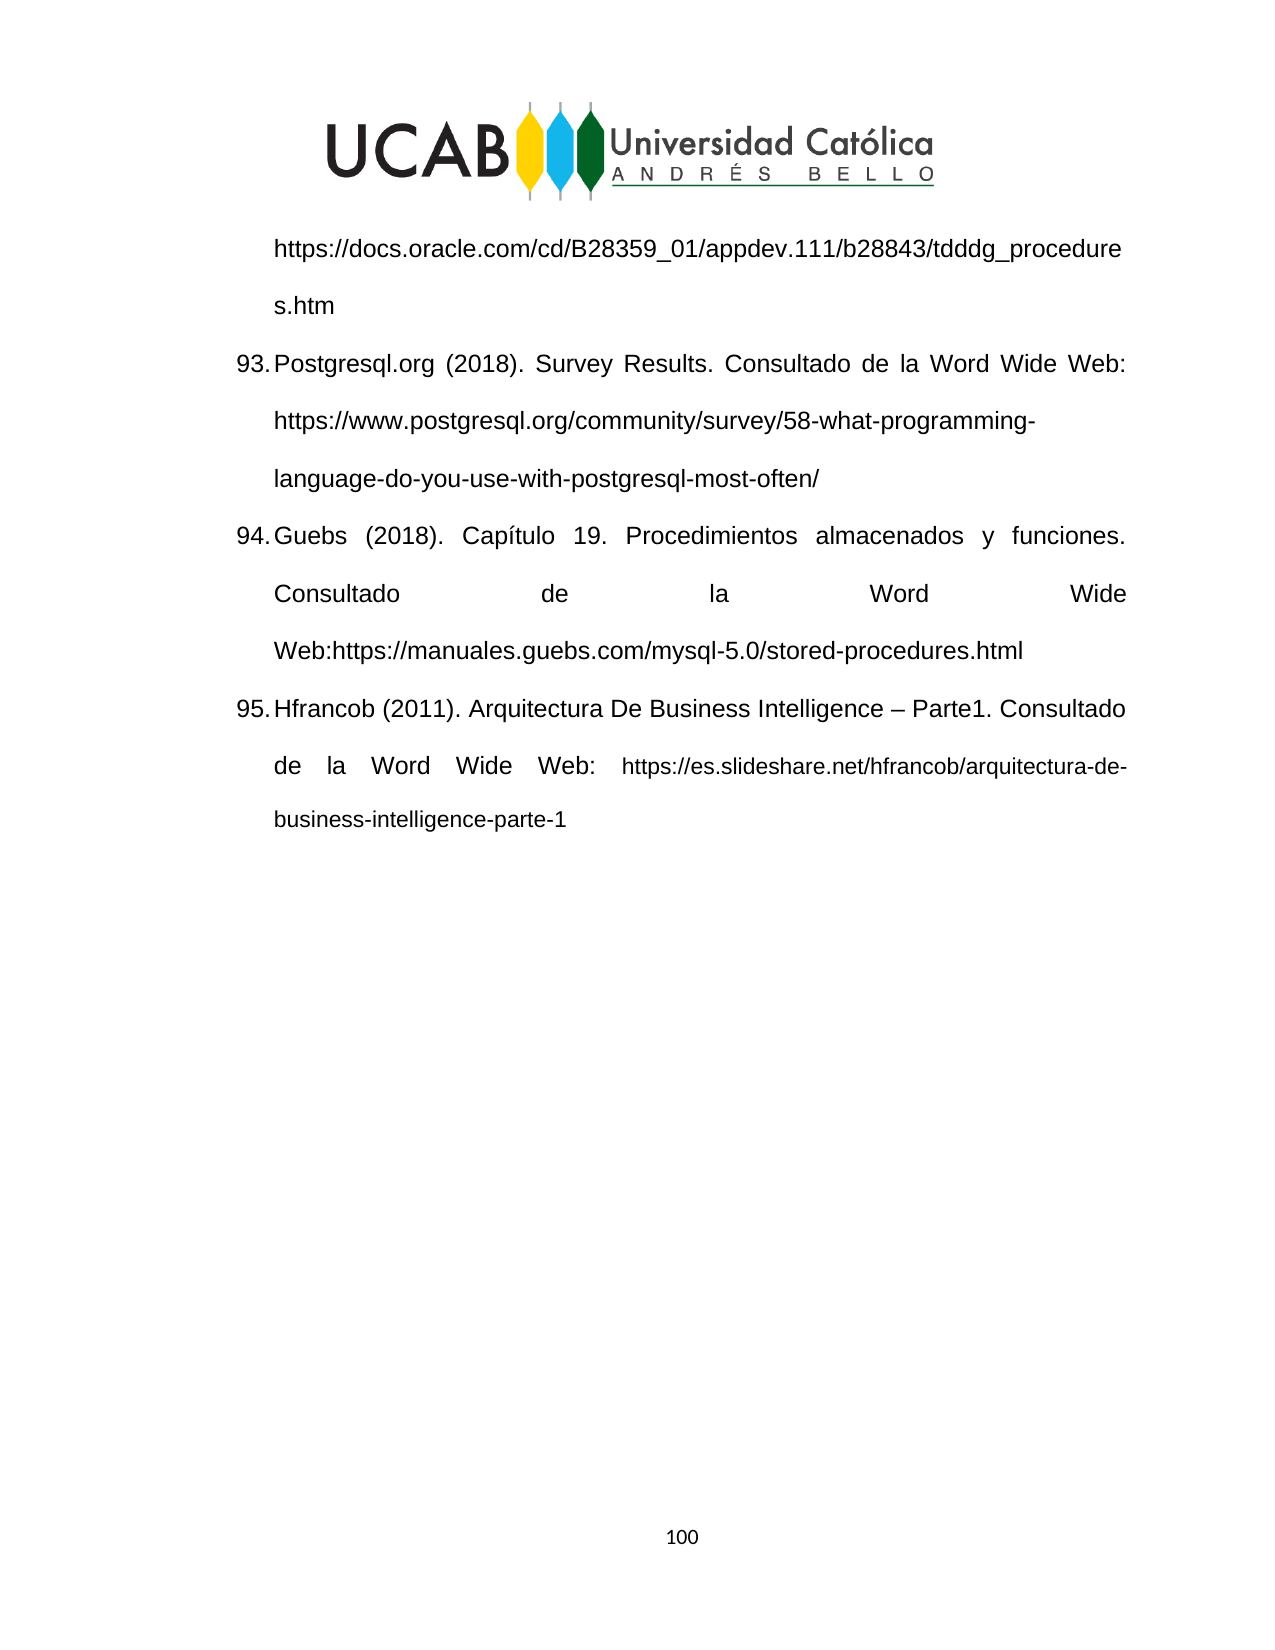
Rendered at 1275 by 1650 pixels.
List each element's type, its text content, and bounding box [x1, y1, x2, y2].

list Postgresql.org (2018). Survey Results. Consultado de la Word Wide Web: https://www.postgresql.org/community/survey/58-what-programming-language-do-you-use-with-postgresql-most-often/ [236, 349, 1127, 493]
picture [327, 102, 934, 201]
list Guebs (2018). Capítulo 19. Procedimientos almacenados y funciones. Consultado de la Word Wide Web:https://manuales.guebs.com/mysql-5.0/stored-procedures.html [236, 521, 1127, 665]
list Hfrancob (2011). Arquitectura De Business Intelligence – Parte1. Consultado de la Word Wide Web: https://es.slideshare.net/hfrancob/arquitectura-de-business-intelligence-parte-1 [236, 694, 1127, 833]
